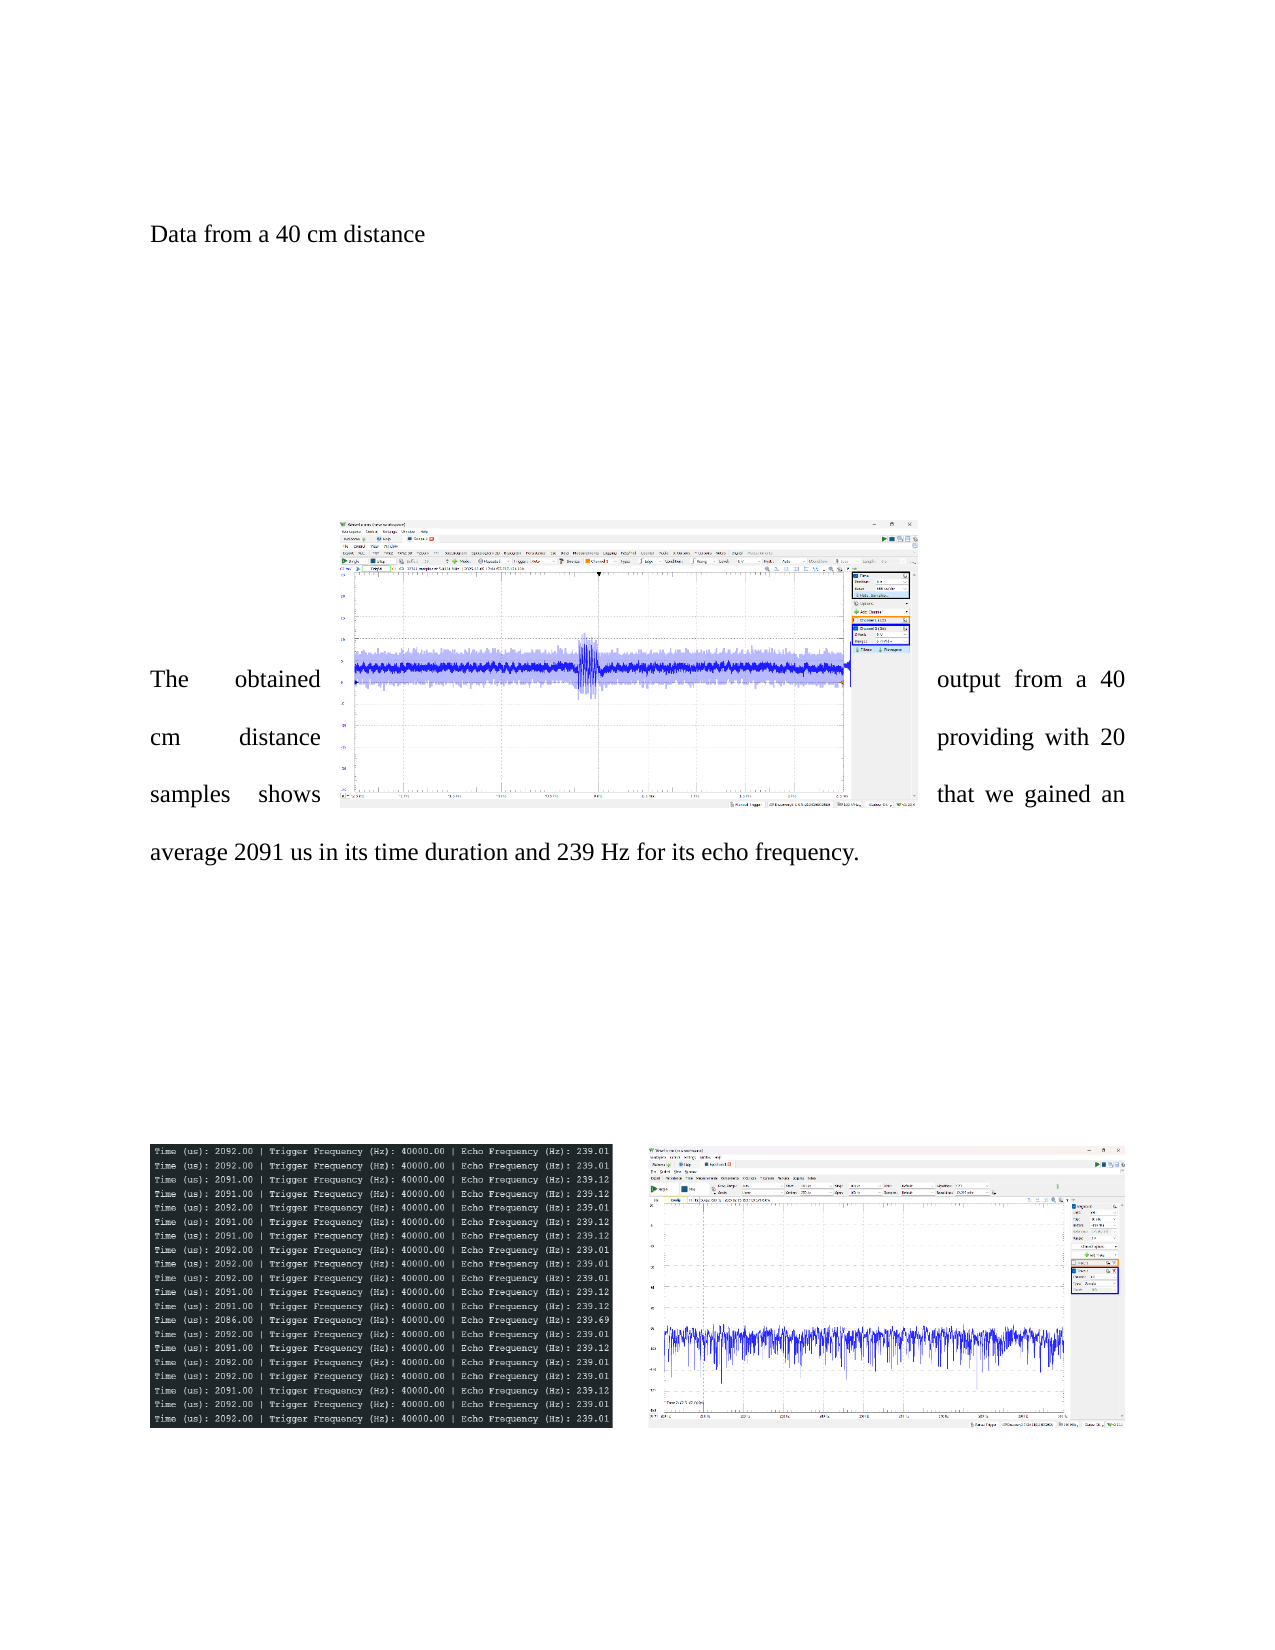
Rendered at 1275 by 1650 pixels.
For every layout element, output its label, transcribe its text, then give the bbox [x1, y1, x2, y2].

picture [150, 1144, 613, 1428]
picture [648, 1146, 1125, 1428]
text Data from a 40 cm distance [150, 219, 1125, 248]
picture [339, 520, 918, 808]
text The obtained output from a 40 cm distance providing with 20 samples shows that we gained an average 2091 us in its time duration and 239 Hz for its echo frequency. [150, 664, 1125, 866]
